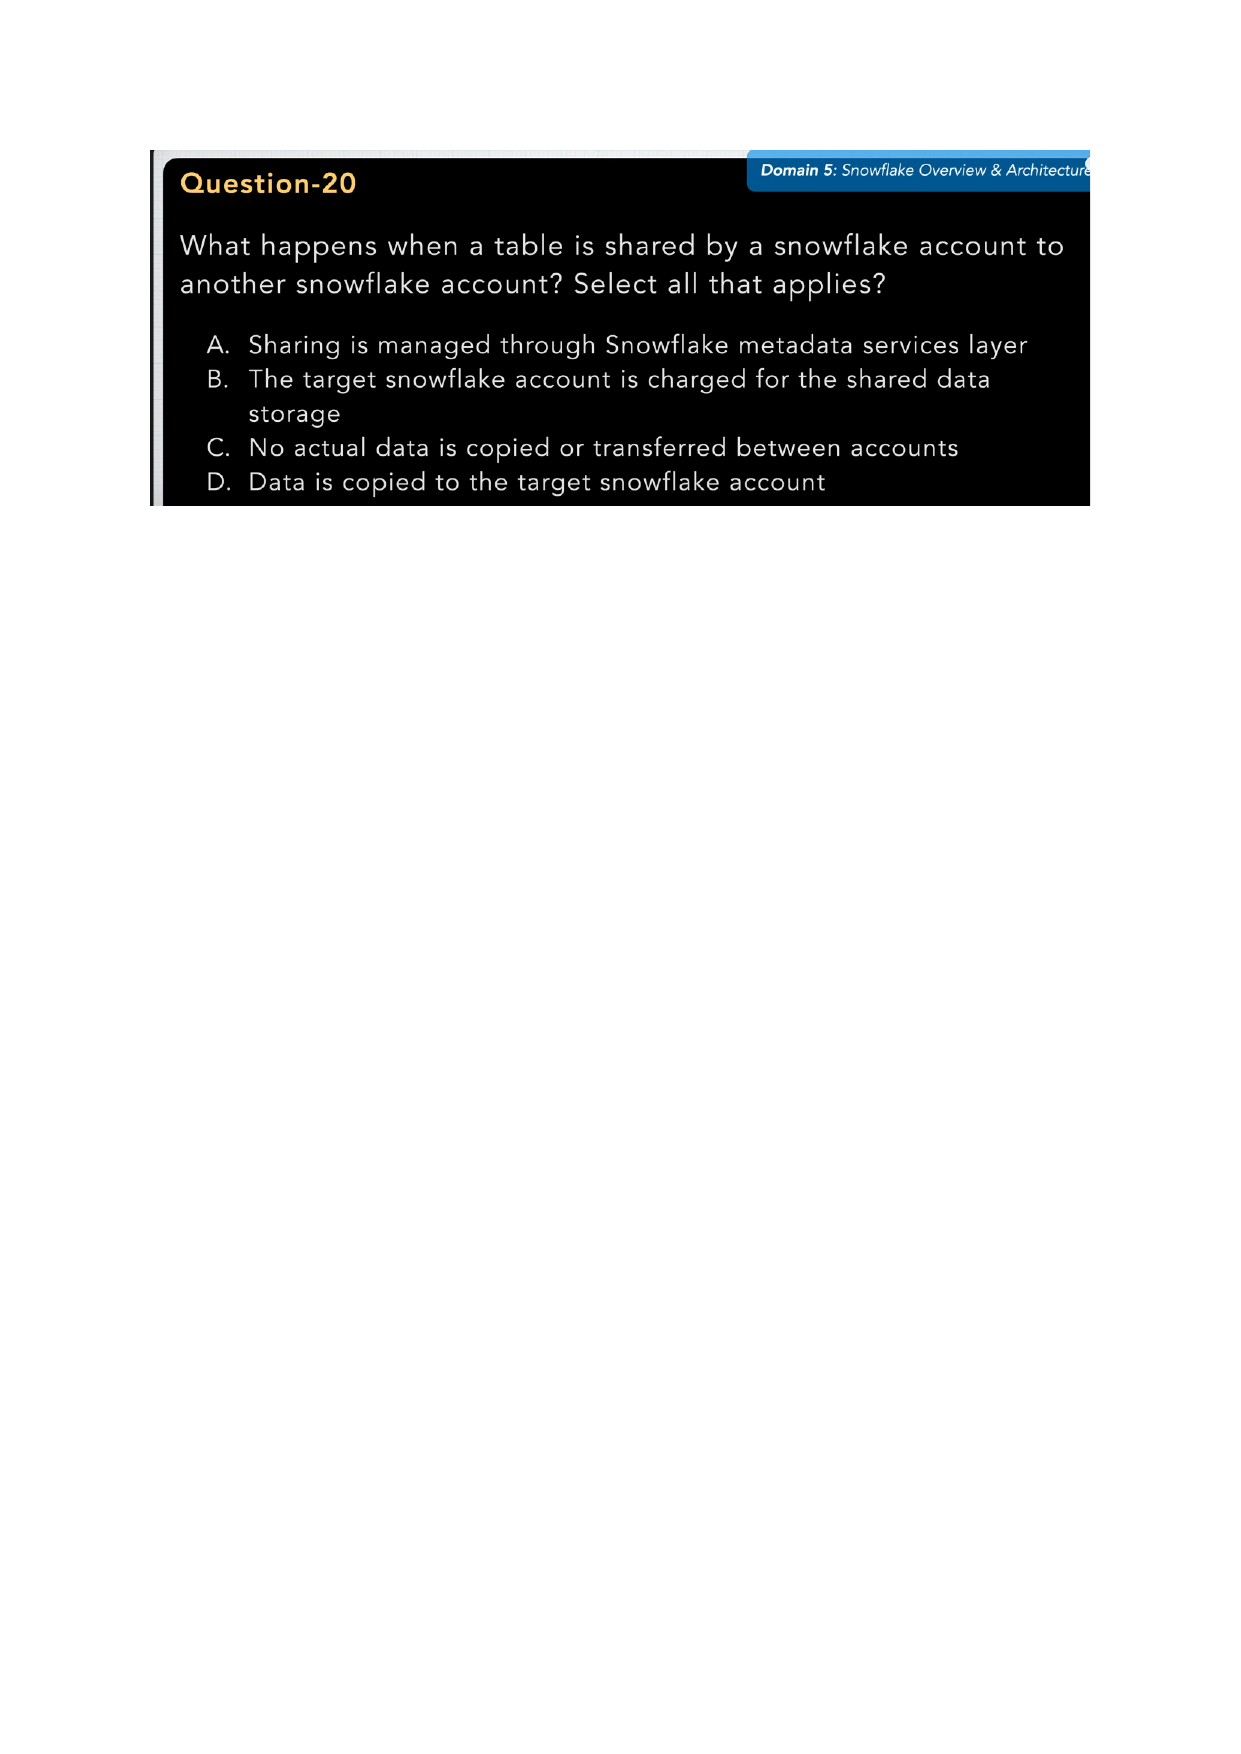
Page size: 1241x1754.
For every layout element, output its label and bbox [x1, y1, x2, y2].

picture [150, 150, 1091, 506]
